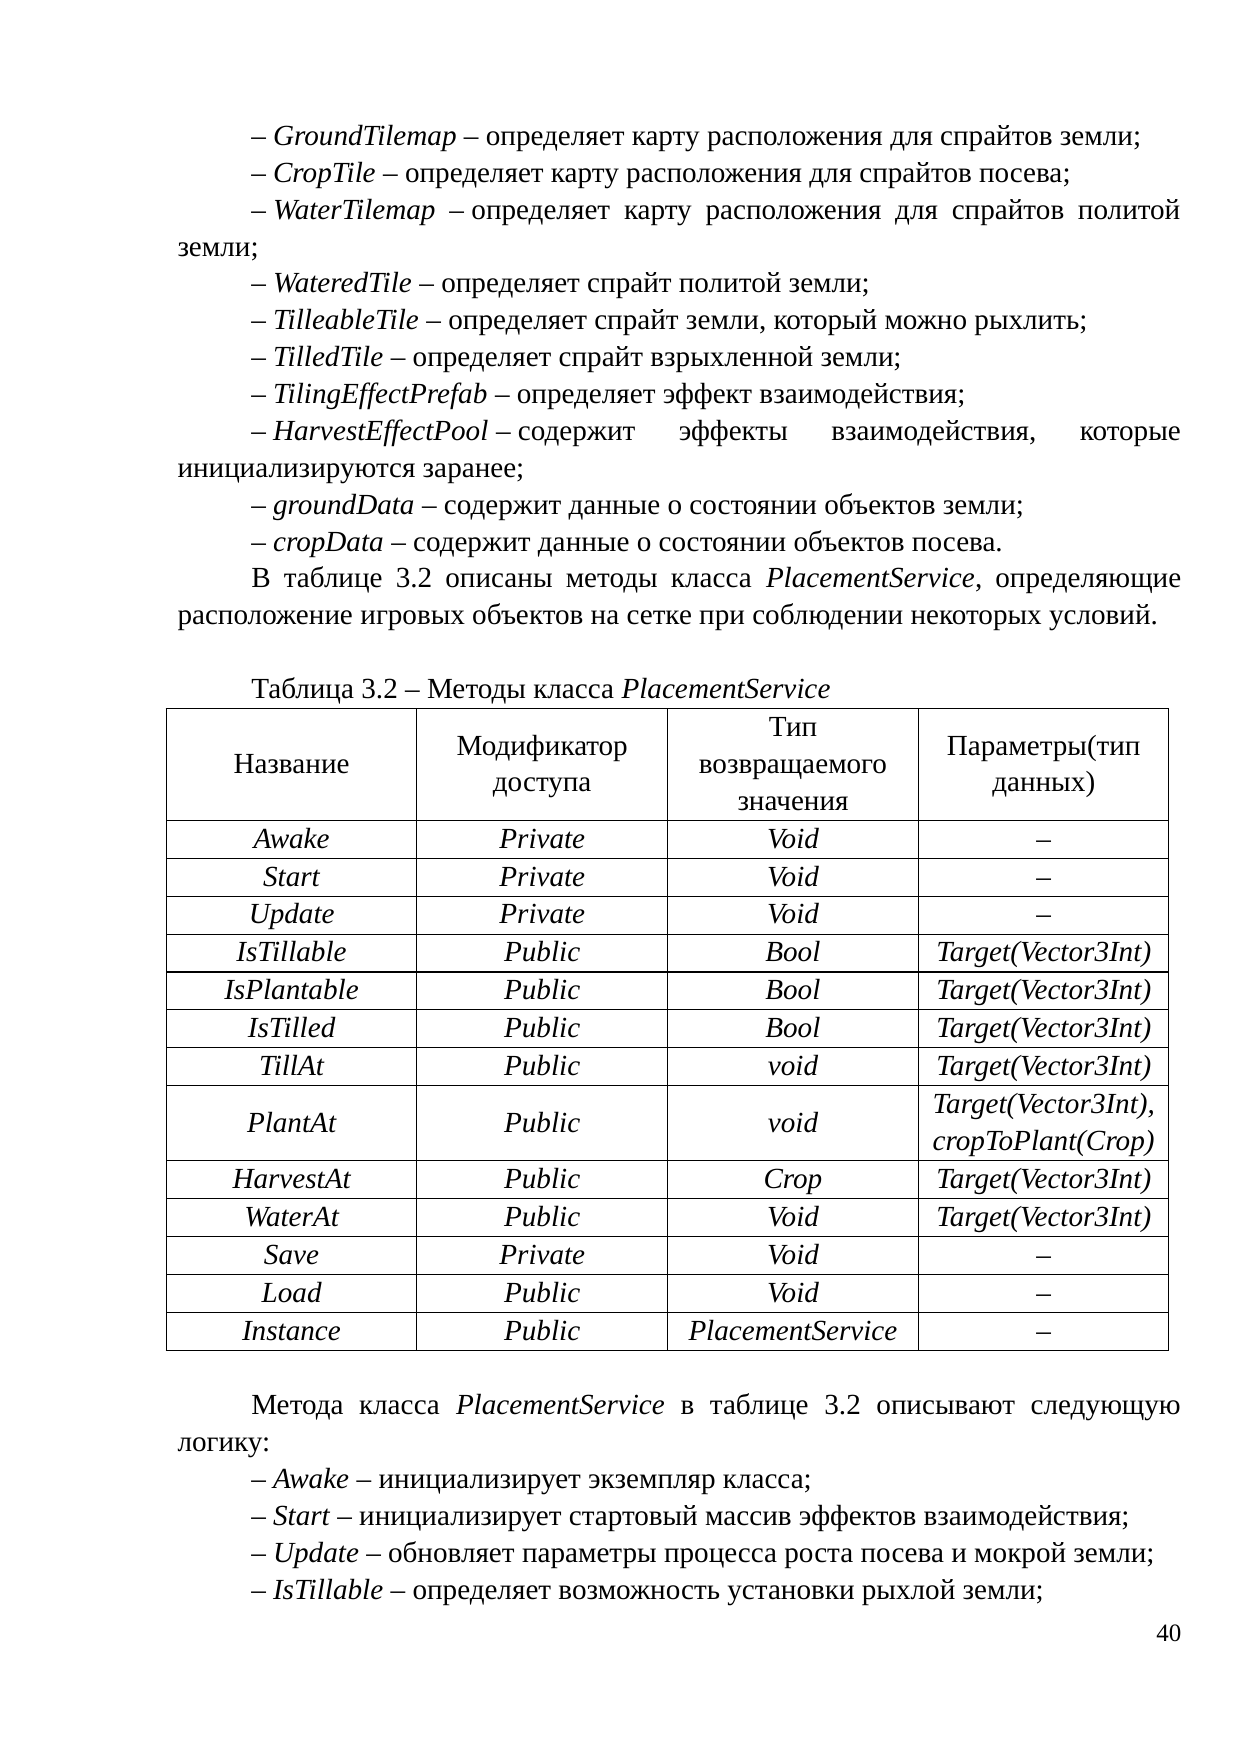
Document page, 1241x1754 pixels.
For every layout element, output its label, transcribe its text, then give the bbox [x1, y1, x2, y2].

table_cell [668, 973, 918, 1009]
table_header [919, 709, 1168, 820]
text – groundData – содержит данные о состоянии объектов земли; [177, 487, 1181, 520]
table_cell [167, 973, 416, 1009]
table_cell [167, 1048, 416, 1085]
text – IsTillable – определяет возможность установки рыхлой земли; [177, 1572, 1181, 1605]
text – Start – инициализирует стартовый массив эффектов взаимодействия; [177, 1498, 1181, 1532]
text – Awake – инициализирует экземпляр класса; [177, 1461, 1181, 1495]
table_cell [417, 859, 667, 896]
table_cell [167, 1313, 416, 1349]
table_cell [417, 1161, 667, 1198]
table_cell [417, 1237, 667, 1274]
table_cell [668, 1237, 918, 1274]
text – WateredTile – определяет спрайт политой земли; [177, 266, 1181, 299]
text – TilingEffectPrefab – определяет эффект взаимодействия; [177, 376, 1181, 410]
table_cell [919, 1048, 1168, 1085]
text В таблице 3.2 описаны методы класса PlacementService, определяющие расположение игровых объектов на сетке при соблюдении некоторых условий. [177, 561, 1181, 631]
text Таблица 3.2 – Методы класса PlacementService [177, 671, 1181, 705]
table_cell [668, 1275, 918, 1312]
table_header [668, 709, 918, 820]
text – GroundTilemap – определяет карту расположения для спрайтов земли; [177, 118, 1181, 152]
text – HarvestEffectPool – содержит эффекты взаимодействия, которые инициализируются заранее; [177, 413, 1181, 483]
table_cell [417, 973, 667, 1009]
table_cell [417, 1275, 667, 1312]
text – cropData – содержит данные о состоянии объектов посева. [177, 524, 1181, 557]
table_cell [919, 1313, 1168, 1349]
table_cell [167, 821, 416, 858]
text – WaterTilemap – определяет карту расположения для спрайтов политой земли; [177, 192, 1181, 262]
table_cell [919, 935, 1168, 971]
text – TilleableTile – определяет спрайт земли, который можно рыхлить; [177, 302, 1181, 336]
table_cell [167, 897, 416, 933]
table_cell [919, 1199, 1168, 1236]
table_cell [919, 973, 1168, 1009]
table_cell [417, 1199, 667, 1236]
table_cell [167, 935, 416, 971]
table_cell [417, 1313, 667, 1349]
text – TilledTile – определяет спрайт взрыхленной земли; [177, 339, 1181, 373]
text – Update – обновляет параметры процесса роста посева и мокрой земли; [177, 1535, 1181, 1568]
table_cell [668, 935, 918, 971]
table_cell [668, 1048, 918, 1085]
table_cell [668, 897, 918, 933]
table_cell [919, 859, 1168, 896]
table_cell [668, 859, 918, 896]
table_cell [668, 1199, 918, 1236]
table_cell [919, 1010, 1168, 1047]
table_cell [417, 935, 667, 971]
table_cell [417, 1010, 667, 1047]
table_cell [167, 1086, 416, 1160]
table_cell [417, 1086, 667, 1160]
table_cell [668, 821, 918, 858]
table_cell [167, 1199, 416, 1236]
text Метода класса PlacementService в таблице 3.2 описывают следующую логику: [177, 1387, 1181, 1458]
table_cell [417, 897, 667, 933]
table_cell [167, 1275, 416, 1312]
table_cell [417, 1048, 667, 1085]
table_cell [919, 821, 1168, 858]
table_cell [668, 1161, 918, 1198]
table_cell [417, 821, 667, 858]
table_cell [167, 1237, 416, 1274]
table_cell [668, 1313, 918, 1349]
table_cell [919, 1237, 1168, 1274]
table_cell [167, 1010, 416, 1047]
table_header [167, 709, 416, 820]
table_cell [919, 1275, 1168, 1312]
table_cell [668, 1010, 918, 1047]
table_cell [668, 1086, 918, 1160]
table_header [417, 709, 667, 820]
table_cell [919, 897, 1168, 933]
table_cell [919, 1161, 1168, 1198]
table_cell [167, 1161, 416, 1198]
text – CropTile – определяет карту расположения для спрайтов посева; [177, 155, 1181, 188]
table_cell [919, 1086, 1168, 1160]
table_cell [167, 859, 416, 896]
